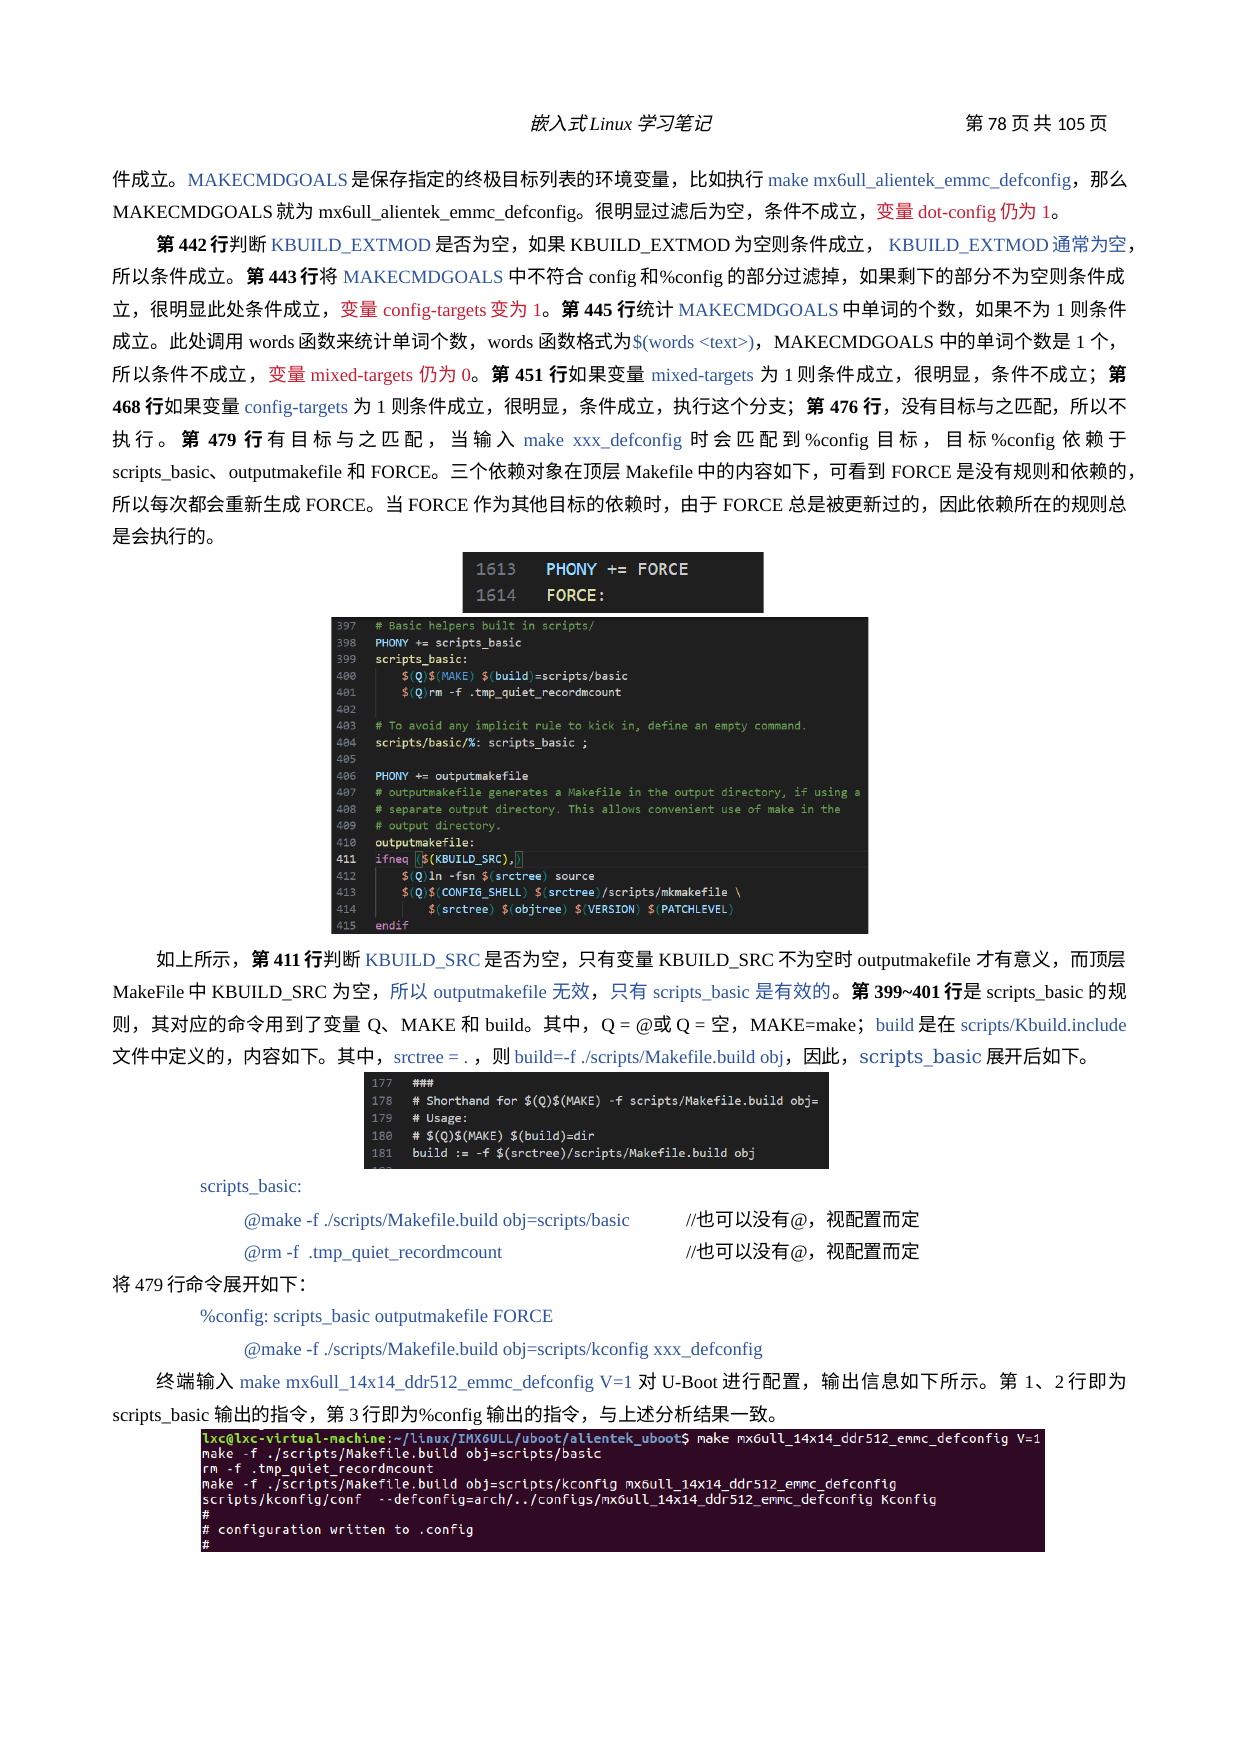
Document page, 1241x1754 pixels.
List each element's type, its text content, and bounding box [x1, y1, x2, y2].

picture [462, 552, 764, 613]
text 终端输入make mx6ull_14x14_ddr512_emmc_defconfig V=1对U-Boot进行配置，输出信息如下所示。第1、2行即为scripts_basic 输出的指令，第3行即为%config 输出的指令，与上述分析结果一致。 [112, 1364, 1128, 1429]
text %config: scripts_basic outputmakefile FORCE [112, 1299, 1128, 1332]
picture [331, 617, 869, 934]
picture [200, 1429, 1045, 1552]
text @make -f ./scripts/Makefile.build obj=scripts/basic //也可以没有@，视配置而定 [200, 1202, 1128, 1234]
text @rm -f .tmp_quiet_recordmcount //也可以没有@，视配置而定 [200, 1234, 1128, 1267]
picture [364, 1072, 829, 1169]
text 将479行命令展开如下： [112, 1267, 1128, 1299]
text 如上所示，第411行判断KBUILD_SRC是否为空，只有变量KBUILD_SRC不为空时outputmakefile 才有意义，而顶层MakeFile中KBUILD_SRC 为空，所以 outputmakefile 无效，只有 scripts_basic 是有效的。第399~401行是scripts_basic 的规则，其对应的命令用到了变量 Q、MAKE 和 build。其中，Q = @或Q = 空，MAKE=make；build是在scripts/Kbuild.include 文件中定义的，内容如下。其中，srctree = . ，则build=-f ./scripts/Makefile.build obj，因此，scripts_basic展开后如下。 [112, 942, 1128, 1072]
text 第442行判断KBUILD_EXTMOD是否为空，如果KBUILD_EXTMOD为空则条件成立， KBUILD_EXTMOD通常为空，所以条件成立。第443行将 MAKECMDGOALS 中不符合config和%config的部分过滤掉，如果剩下的部分不为空则条件成立，很明显此处条件成立，变量 config-targets变为1。第 445 行统计MAKECMDGOALS中单词的个数，如果不为 1 则条件成立。此处调用words函数来统计单词个数，words 函数格式为$(words <text>)，MAKECMDGOALS 中的单词个数是 1 个，所以条件不成立，变量mixed-targets 仍为0。第 451 行如果变量 mixed-targets 为 1则条件成立，很明显，条件不成立；第 468 行如果变量 config-targets 为 1 则条件成立，很明显，条件成立，执行这个分支；第 476 行，没有目标与之匹配，所以不执行。第479行有目标与之匹配，当输入make xxx_defconfig时会匹配到%config目标，目标%config依赖于 scripts_basic、outputmakefile 和 FORCE。三个依赖对象在顶层 Makefile中的内容如下，可看到 FORCE 是没有规则和依赖的，所以每次都会重新生成 FORCE。当 FORCE 作为其他目标的依赖时，由于 FORCE 总是被更新过的，因此依赖所在的规则总是会执行的。 [112, 227, 1128, 552]
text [112, 162, 1128, 227]
text @make -f ./scripts/Makefile.build obj=scripts/kconfig xxx_defconfig [200, 1332, 1128, 1364]
text scripts_basic: [200, 1169, 1128, 1202]
